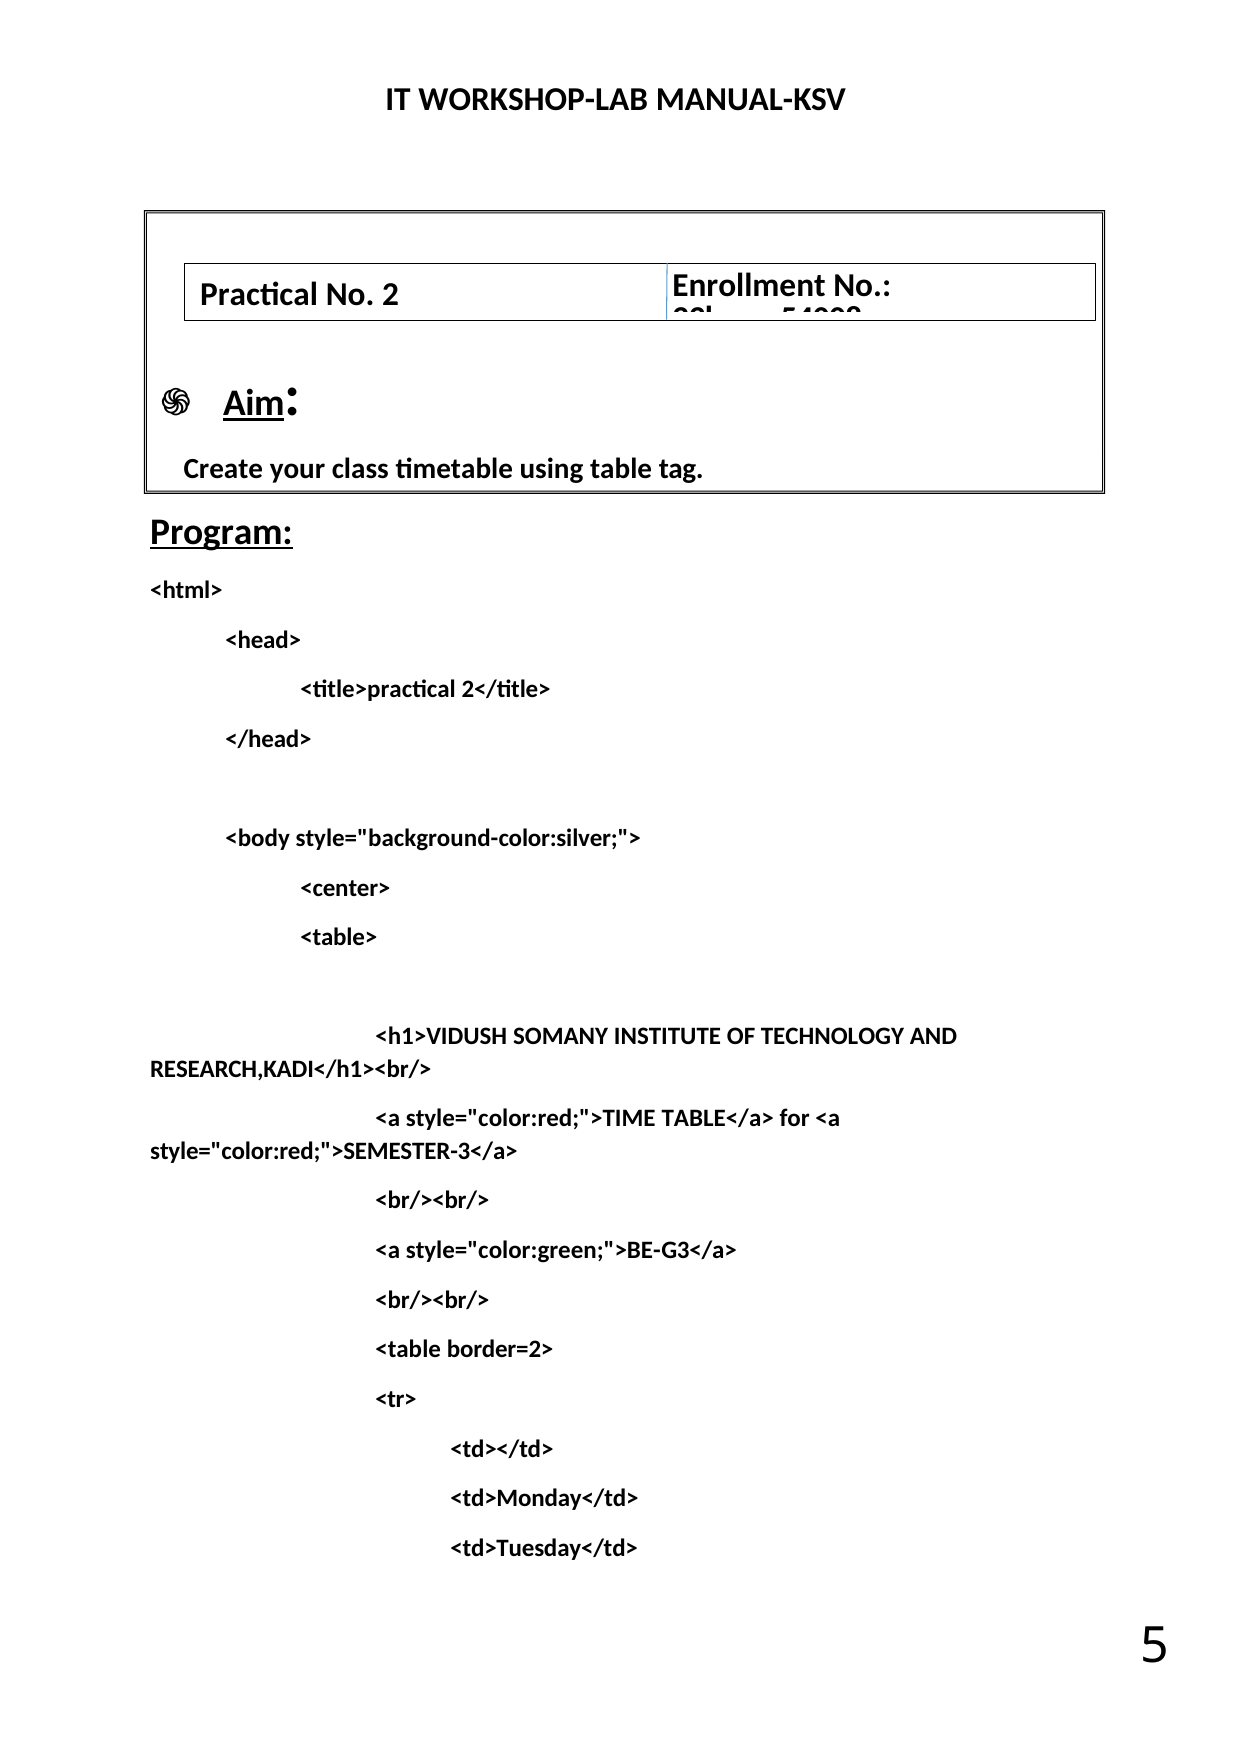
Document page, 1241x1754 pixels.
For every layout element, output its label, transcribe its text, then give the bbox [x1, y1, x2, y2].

text <table border=2> [375, 1334, 1186, 1364]
text </head> [225, 723, 1186, 753]
text <td>Tuesday</td> [450, 1532, 1186, 1563]
text Program: [150, 508, 1186, 554]
text <center> [300, 872, 1186, 902]
text <tr> [375, 1383, 1186, 1414]
text <body style="background-color:silver;"> [225, 822, 1186, 853]
text <a style="color:red;">TIME TABLE</a> for <a style="color:red;">SEMESTER-3</a> [150, 1102, 841, 1166]
text <title>practical 2</title> [300, 673, 1186, 704]
text <a style="color:green;">BE-G3</a> [375, 1235, 1186, 1265]
text <h1>VIDUSH SOMANY INSTITUTE OF TECHNOLOGY AND RESEARCH,KADI</h1><br/> [150, 1020, 1186, 1084]
text <br/><br/> [375, 1184, 1186, 1215]
text <html> [150, 574, 1186, 604]
text <head> [225, 624, 1186, 654]
text <td></td> [450, 1433, 1186, 1464]
text <br/><br/> [375, 1284, 1186, 1314]
text <td>Monday</td> [450, 1483, 1186, 1513]
text <table> [300, 921, 1186, 952]
